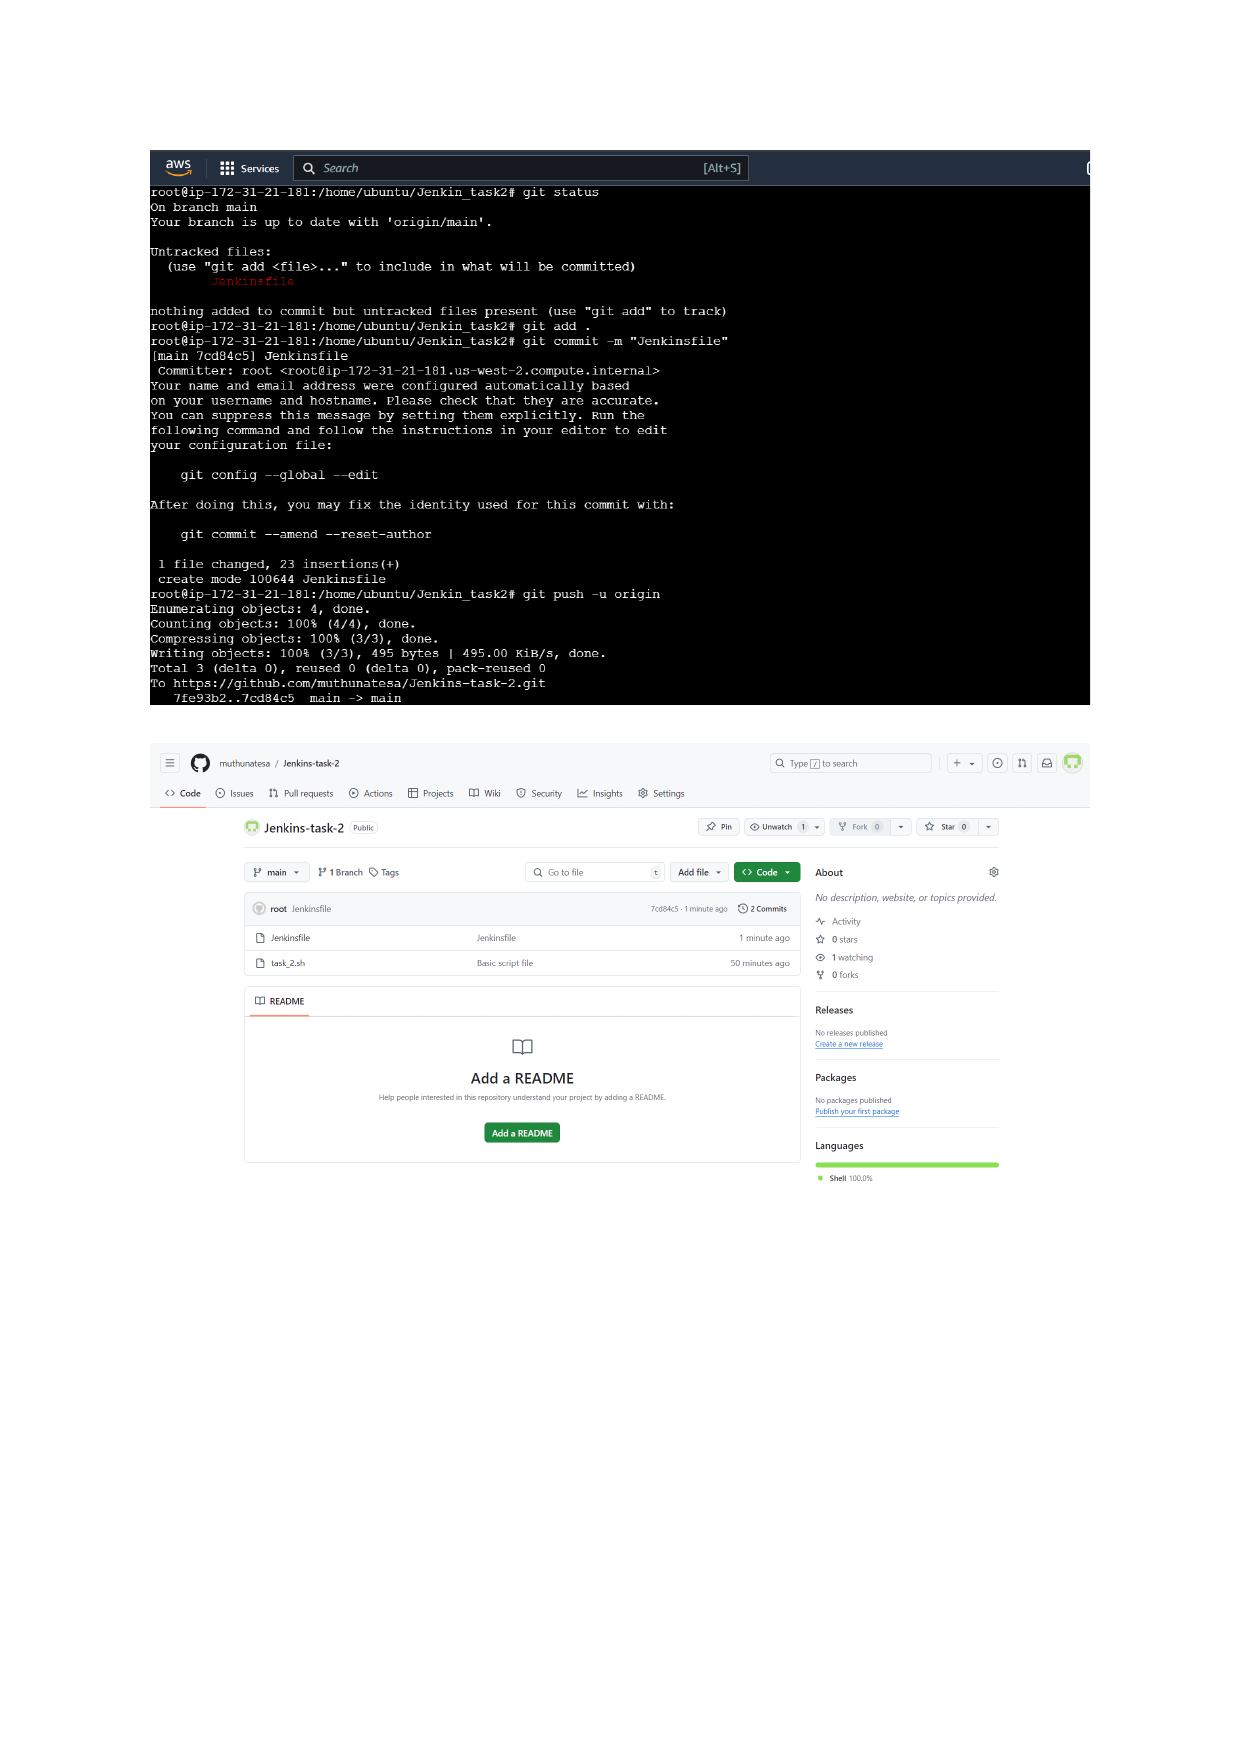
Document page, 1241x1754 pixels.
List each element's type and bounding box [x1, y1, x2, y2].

picture [150, 743, 1091, 1182]
picture [150, 150, 1091, 705]
